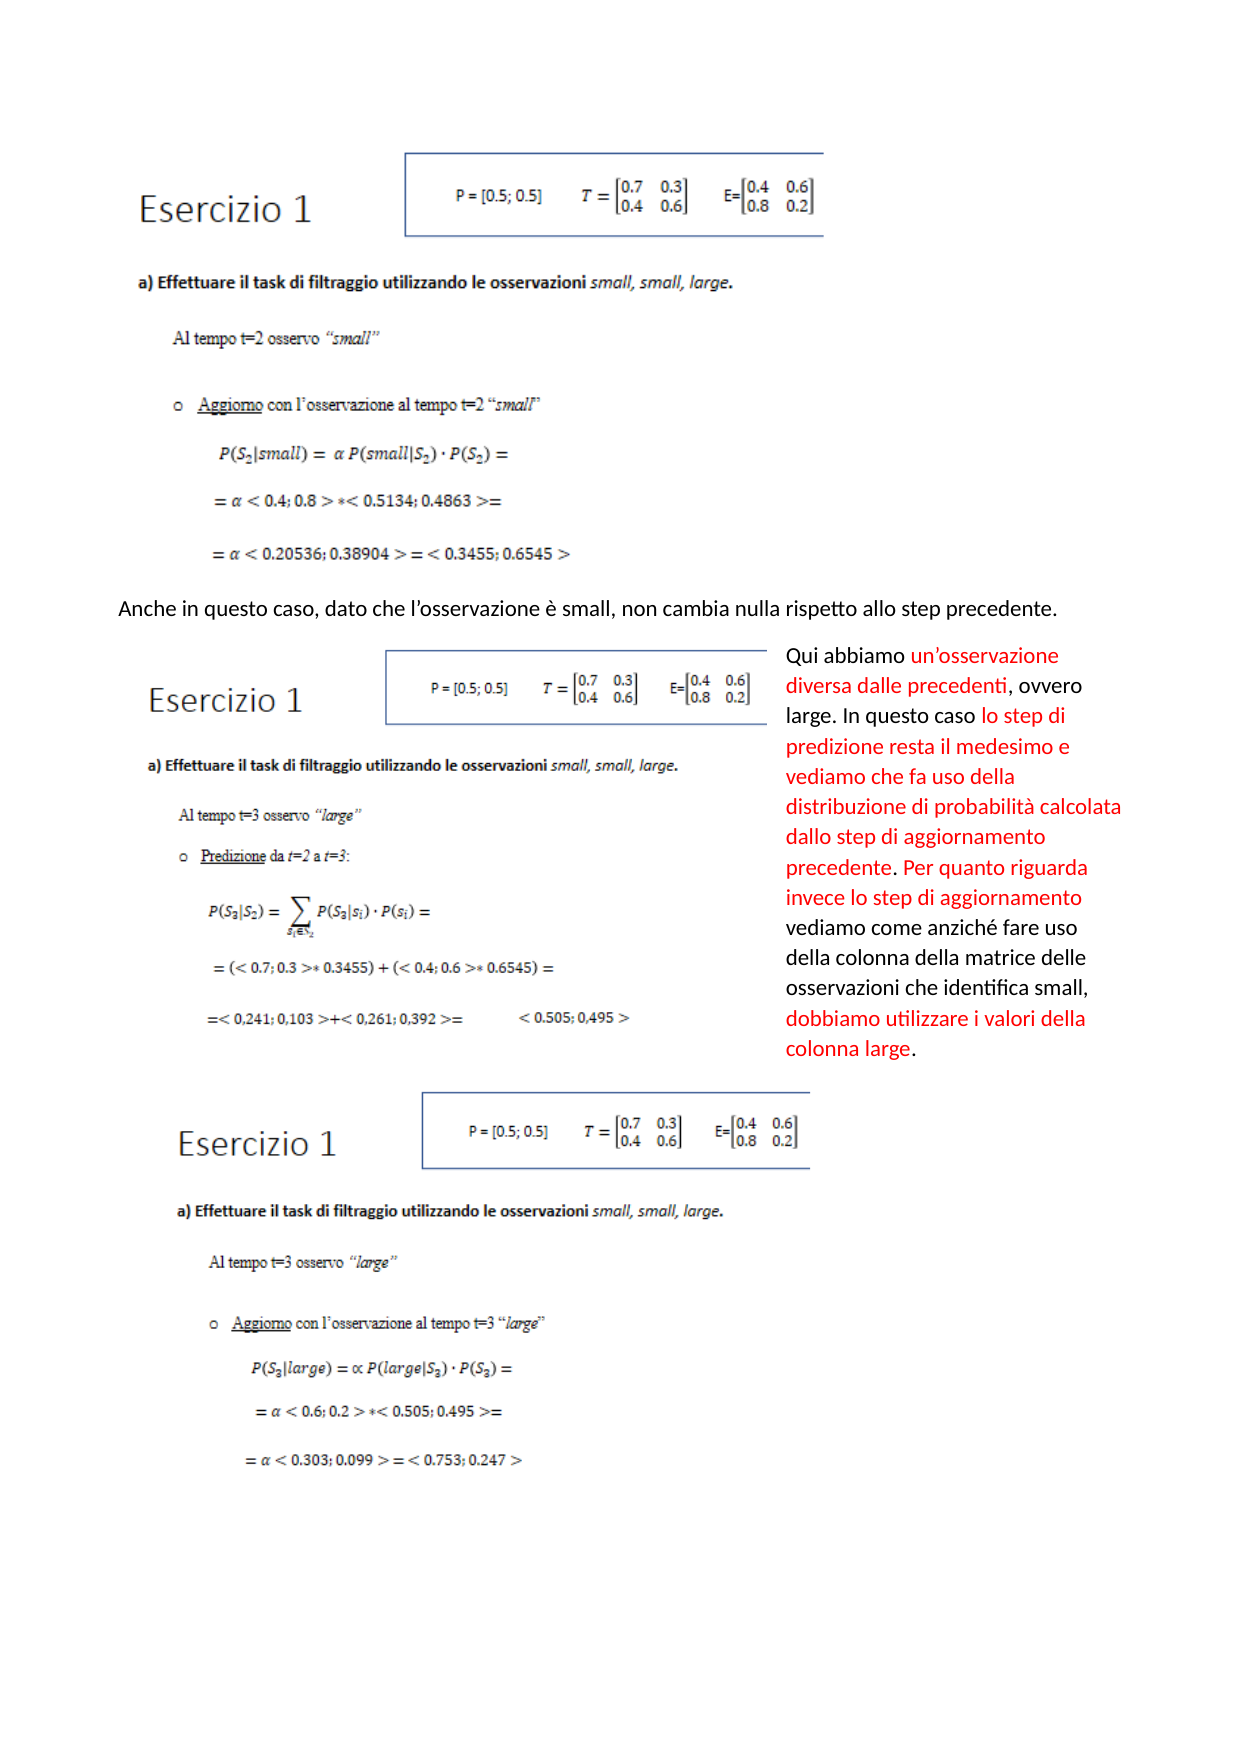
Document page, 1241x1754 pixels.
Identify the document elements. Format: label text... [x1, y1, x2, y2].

text Anche in questo caso, dato che l’osservazione è small, non cambia nulla rispetto allo step precedente. [118, 594, 1122, 622]
picture [118, 641, 767, 1036]
picture [118, 1080, 811, 1483]
picture [118, 147, 824, 576]
